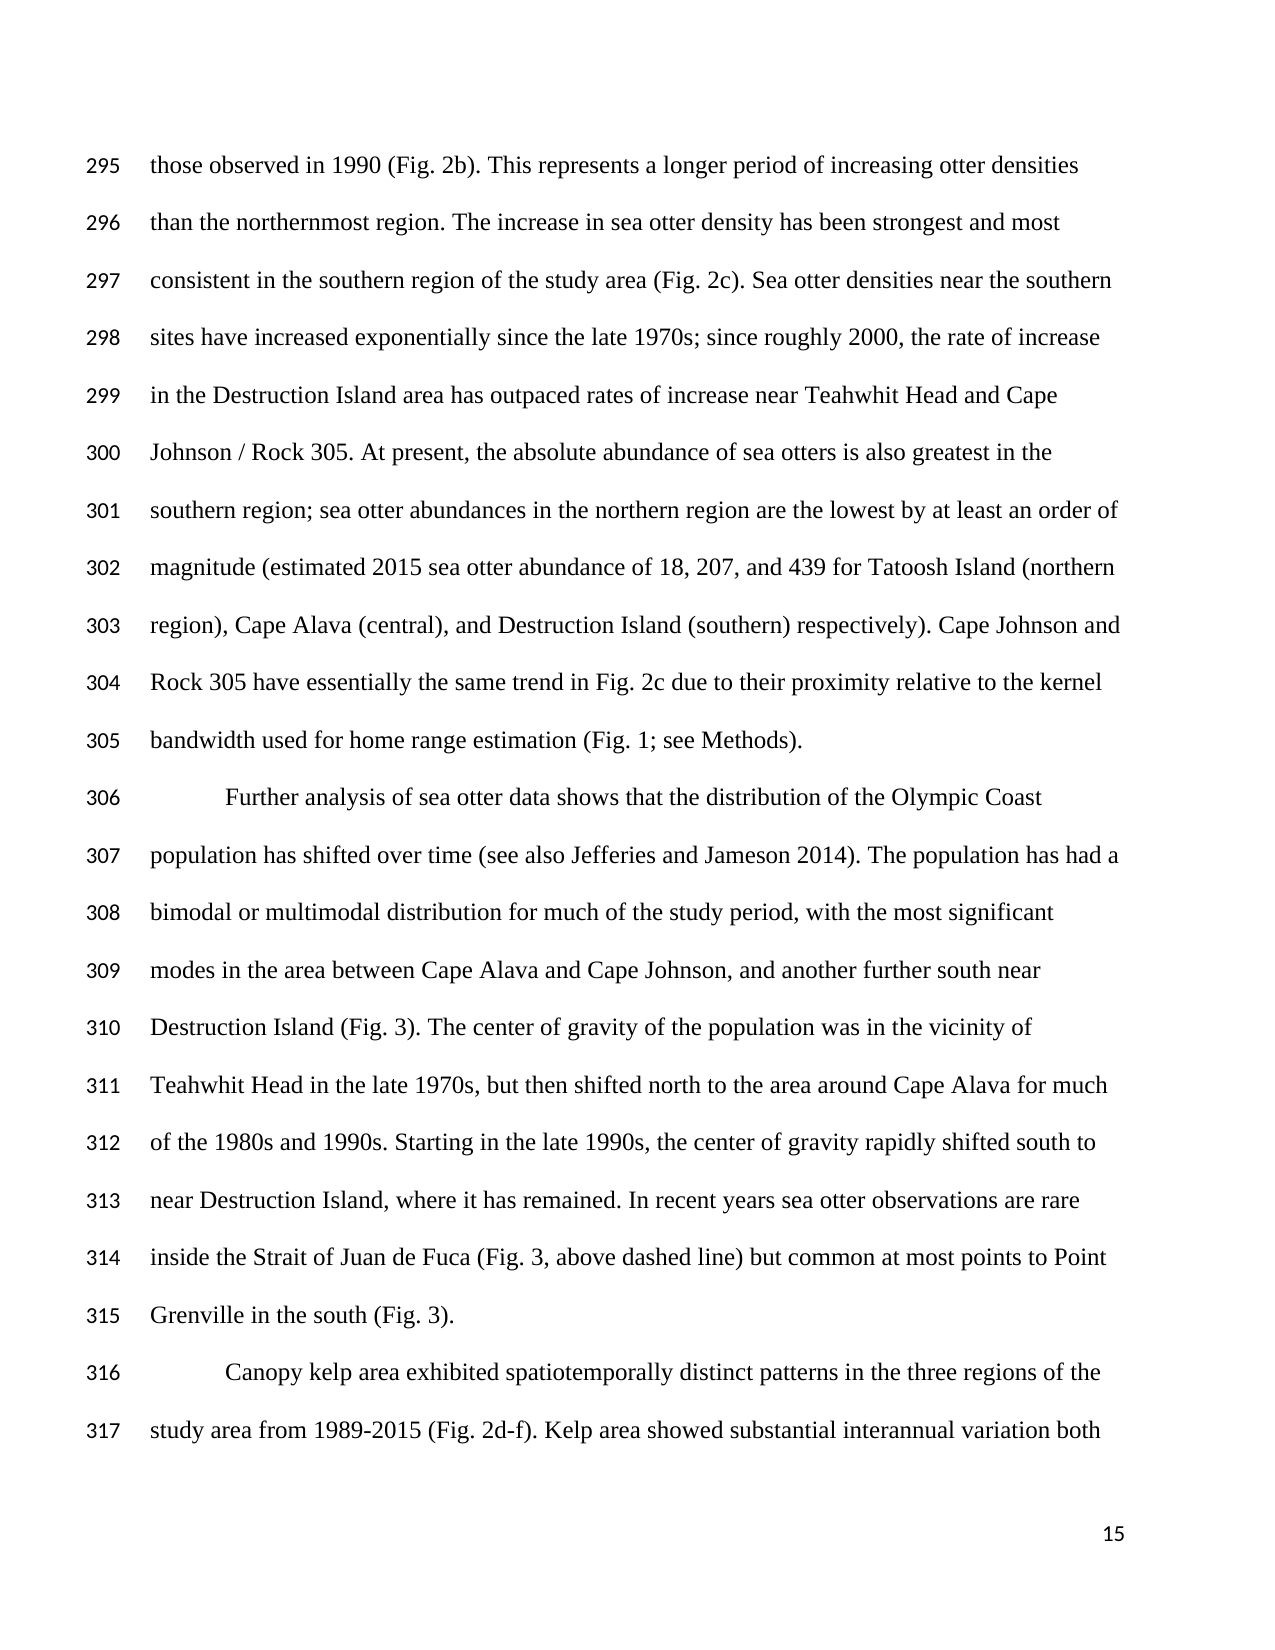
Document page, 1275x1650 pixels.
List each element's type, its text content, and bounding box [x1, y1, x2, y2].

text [150, 1357, 1125, 1444]
text Further analysis of sea otter data shows that the distribution of the Olympic Coast population has shifted over time (see also Jefferies and Jameson 2014). The population has had a bimodal or multimodal distribution for much of the study period, with the most significant modes in the area between Cape Alava and Cape Johnson, and another further south near Destruction Island (Fig. 3). The center of gravity of the population was in the vicinity of Teahwhit Head in the late 1970s, but then shifted north to the area around Cape Alava for much of the 1980s and 1990s. Starting in the late 1990s, the center of gravity rapidly shifted south to near Destruction Island, where it has remained. In recent years sea otter observations are rare inside the Strait of Juan de Fuca (Fig. 3, above dashed line) but common at most points to Point Grenville in the south (Fig. 3). [150, 782, 1125, 1329]
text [150, 150, 1125, 754]
